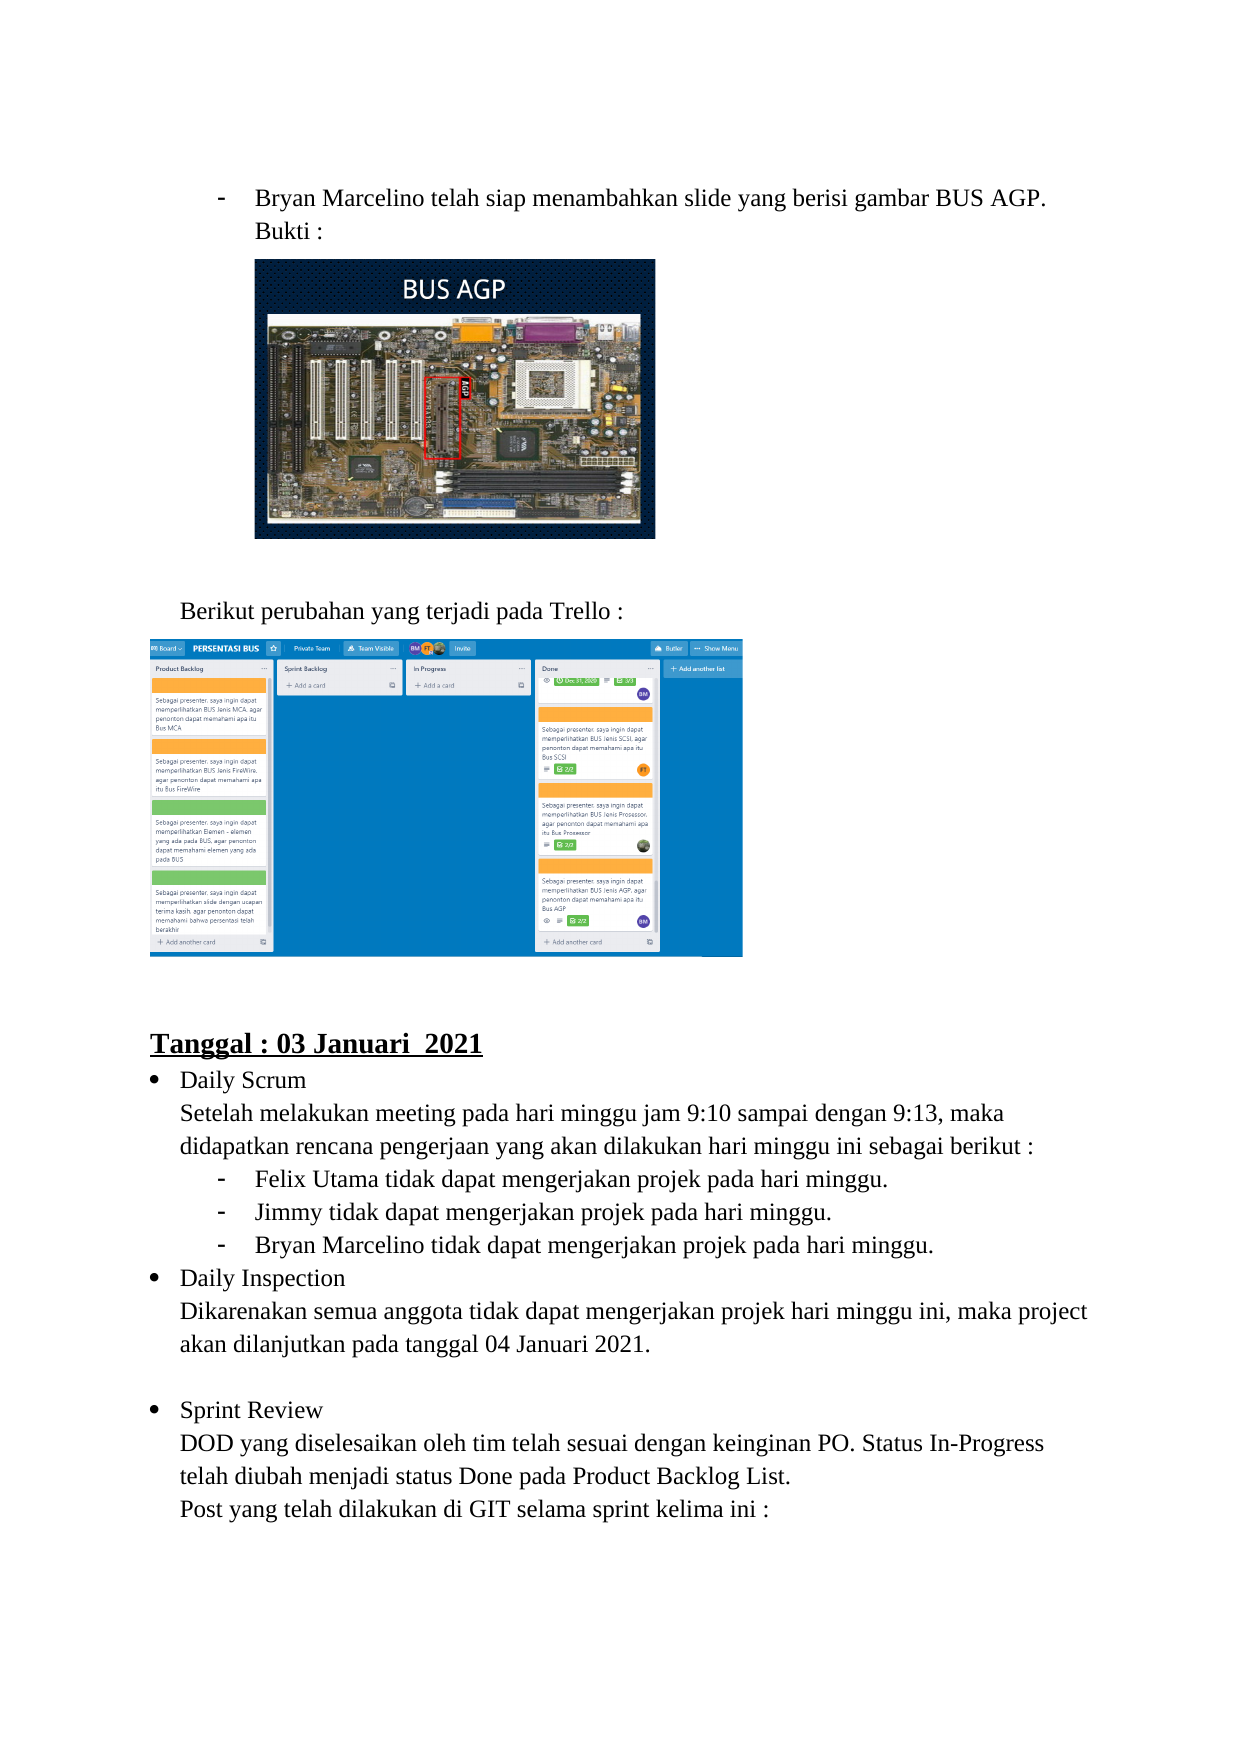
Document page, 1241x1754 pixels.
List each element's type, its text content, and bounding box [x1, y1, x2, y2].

list Daily Inspection [150, 1263, 1090, 1292]
picture [254, 259, 656, 539]
list Post yang telah dilakukan di GIT selama sprint kelima ini : [179, 1494, 1090, 1523]
list Bryan Marcelino tidak dapat mengerjakan projek pada hari minggu. [217, 1230, 1090, 1259]
list Bryan Marcelino telah siap menambahkan slide yang berisi gambar BUS AGP. [217, 183, 1090, 212]
list Jimmy tidak dapat mengerjakan projek pada hari minggu. [217, 1197, 1090, 1226]
picture [150, 639, 743, 957]
list Bukti : [209, 216, 1090, 245]
text Dikarenakan semua anggota tidak dapat mengerjakan projek hari minggu ini, maka project akan dilanjutkan pada tanggal 04 Januari 2021. [179, 1296, 1090, 1358]
list Felix Utama tidak dapat mengerjakan projek pada hari minggu. [217, 1164, 1090, 1193]
list DOD yang diselesaikan oleh tim telah sesuai dengan keinginan PO. Status In-Progress telah diubah menjadi status Done pada Product Backlog List. [179, 1428, 1090, 1490]
list Setelah melakukan meeting pada hari minggu jam 9:10 sampai dengan 9:13, maka didapatkan rencana pengerjaan yang akan dilakukan hari minggu ini sebagai berikut : [179, 1098, 1090, 1160]
list Berikut perubahan yang terjadi pada Trello : [179, 596, 1090, 625]
list Sprint Review [150, 1395, 1090, 1424]
list Daily Scrum [150, 1065, 1090, 1094]
text Tanggal : 03 Januari 2021 [150, 1026, 1090, 1060]
